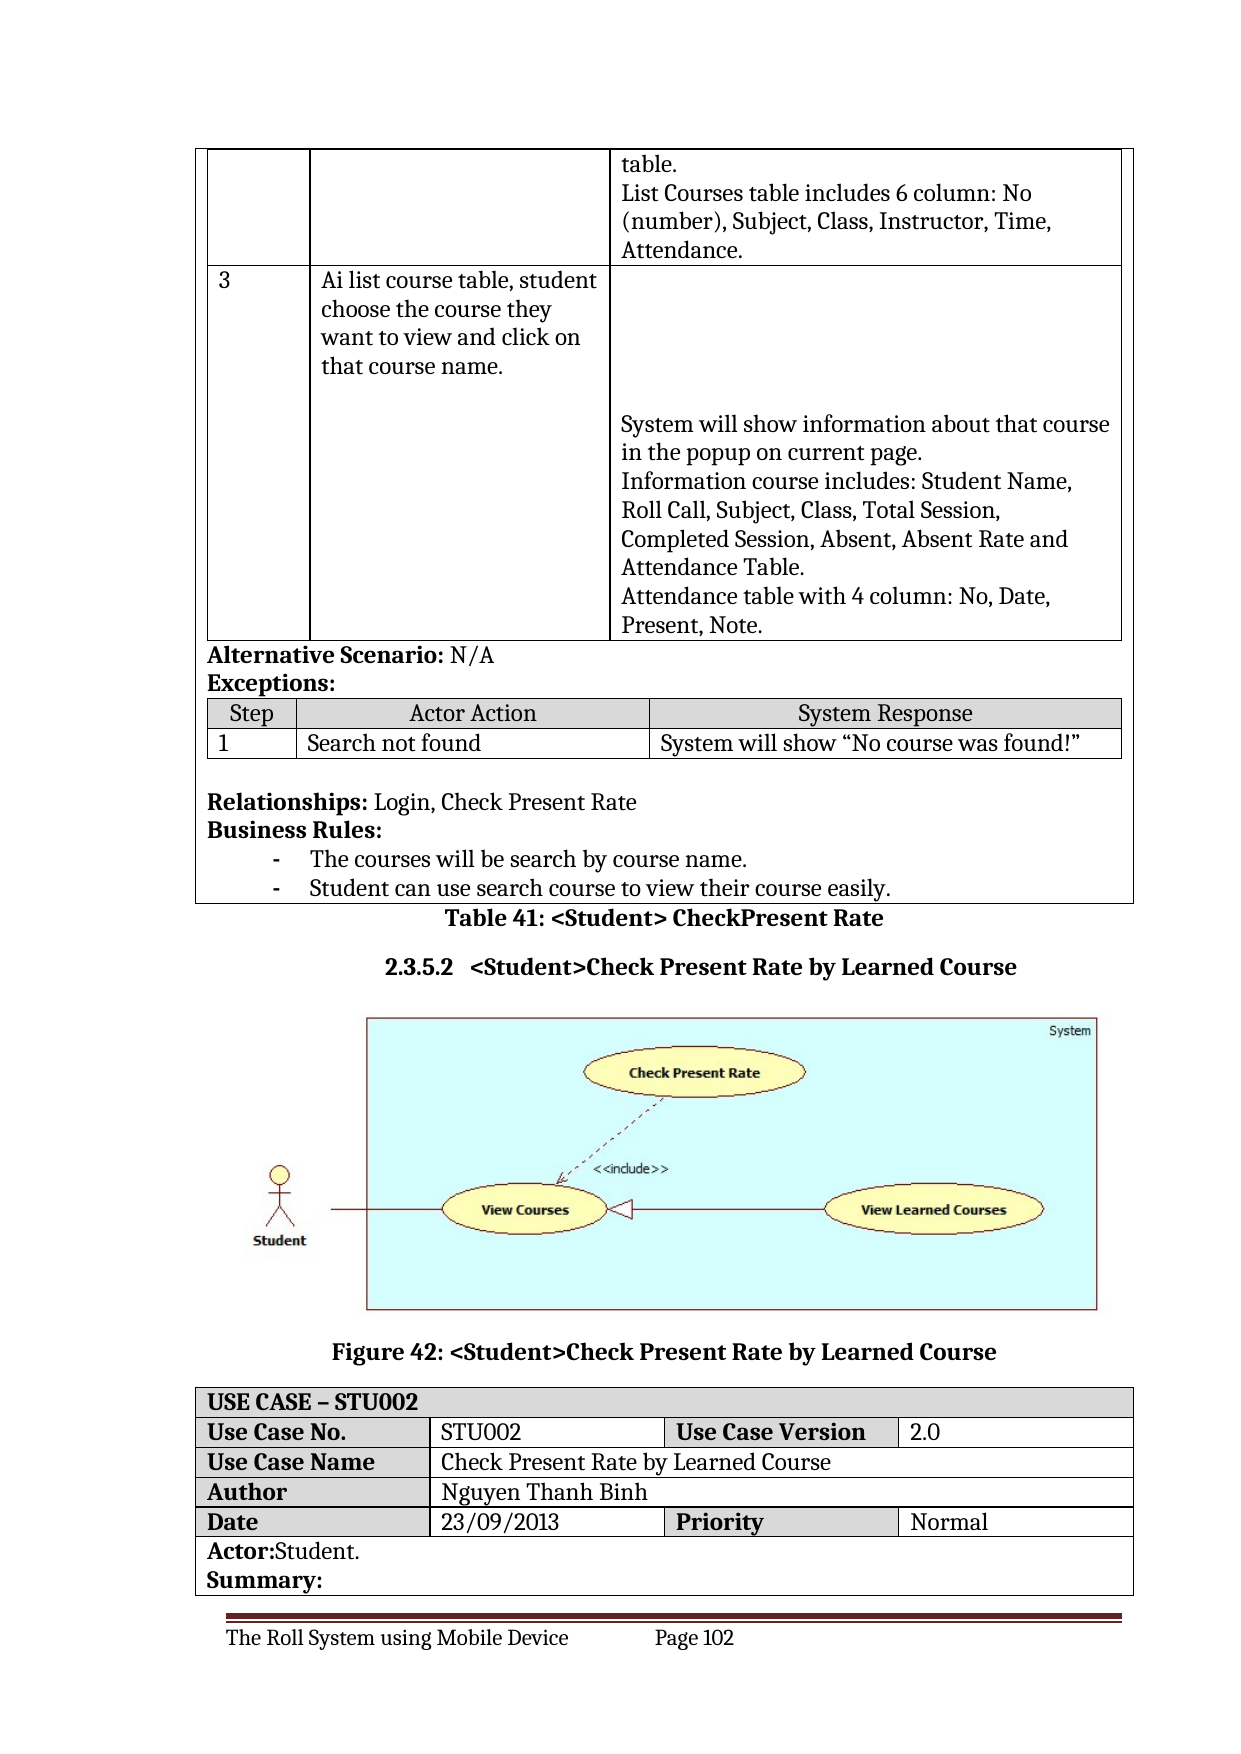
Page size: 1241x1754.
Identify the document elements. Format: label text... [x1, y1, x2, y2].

table_cell Priority [665, 1508, 898, 1536]
table_cell Use Case Name [196, 1448, 429, 1477]
table_cell Use Case Version [665, 1418, 898, 1447]
text Figure 42: <Student>Check Present Rate by Learned Course [207, 1338, 1122, 1366]
table_cell 2.0 [899, 1418, 1133, 1447]
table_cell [196, 149, 1133, 902]
table_cell 23/09/2013 [431, 1508, 664, 1536]
subtitle <Student>Check Present Rate by Learned Course [385, 953, 1122, 982]
table_cell Nguyen Thanh Binh [431, 1478, 1133, 1506]
text Table 41: <Student> CheckPresent Rate [207, 904, 1122, 932]
table_cell Author [196, 1478, 429, 1506]
table_cell Check Present Rate by Learned Course [431, 1448, 1133, 1477]
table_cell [196, 1537, 1133, 1595]
table_cell Use Case No. [196, 1418, 429, 1447]
table_cell Normal [899, 1508, 1133, 1536]
table_header USE CASE – STU002 [196, 1388, 1133, 1417]
table_cell Date [196, 1508, 429, 1536]
table_cell STU002 [431, 1418, 664, 1447]
picture [206, 994, 1121, 1334]
